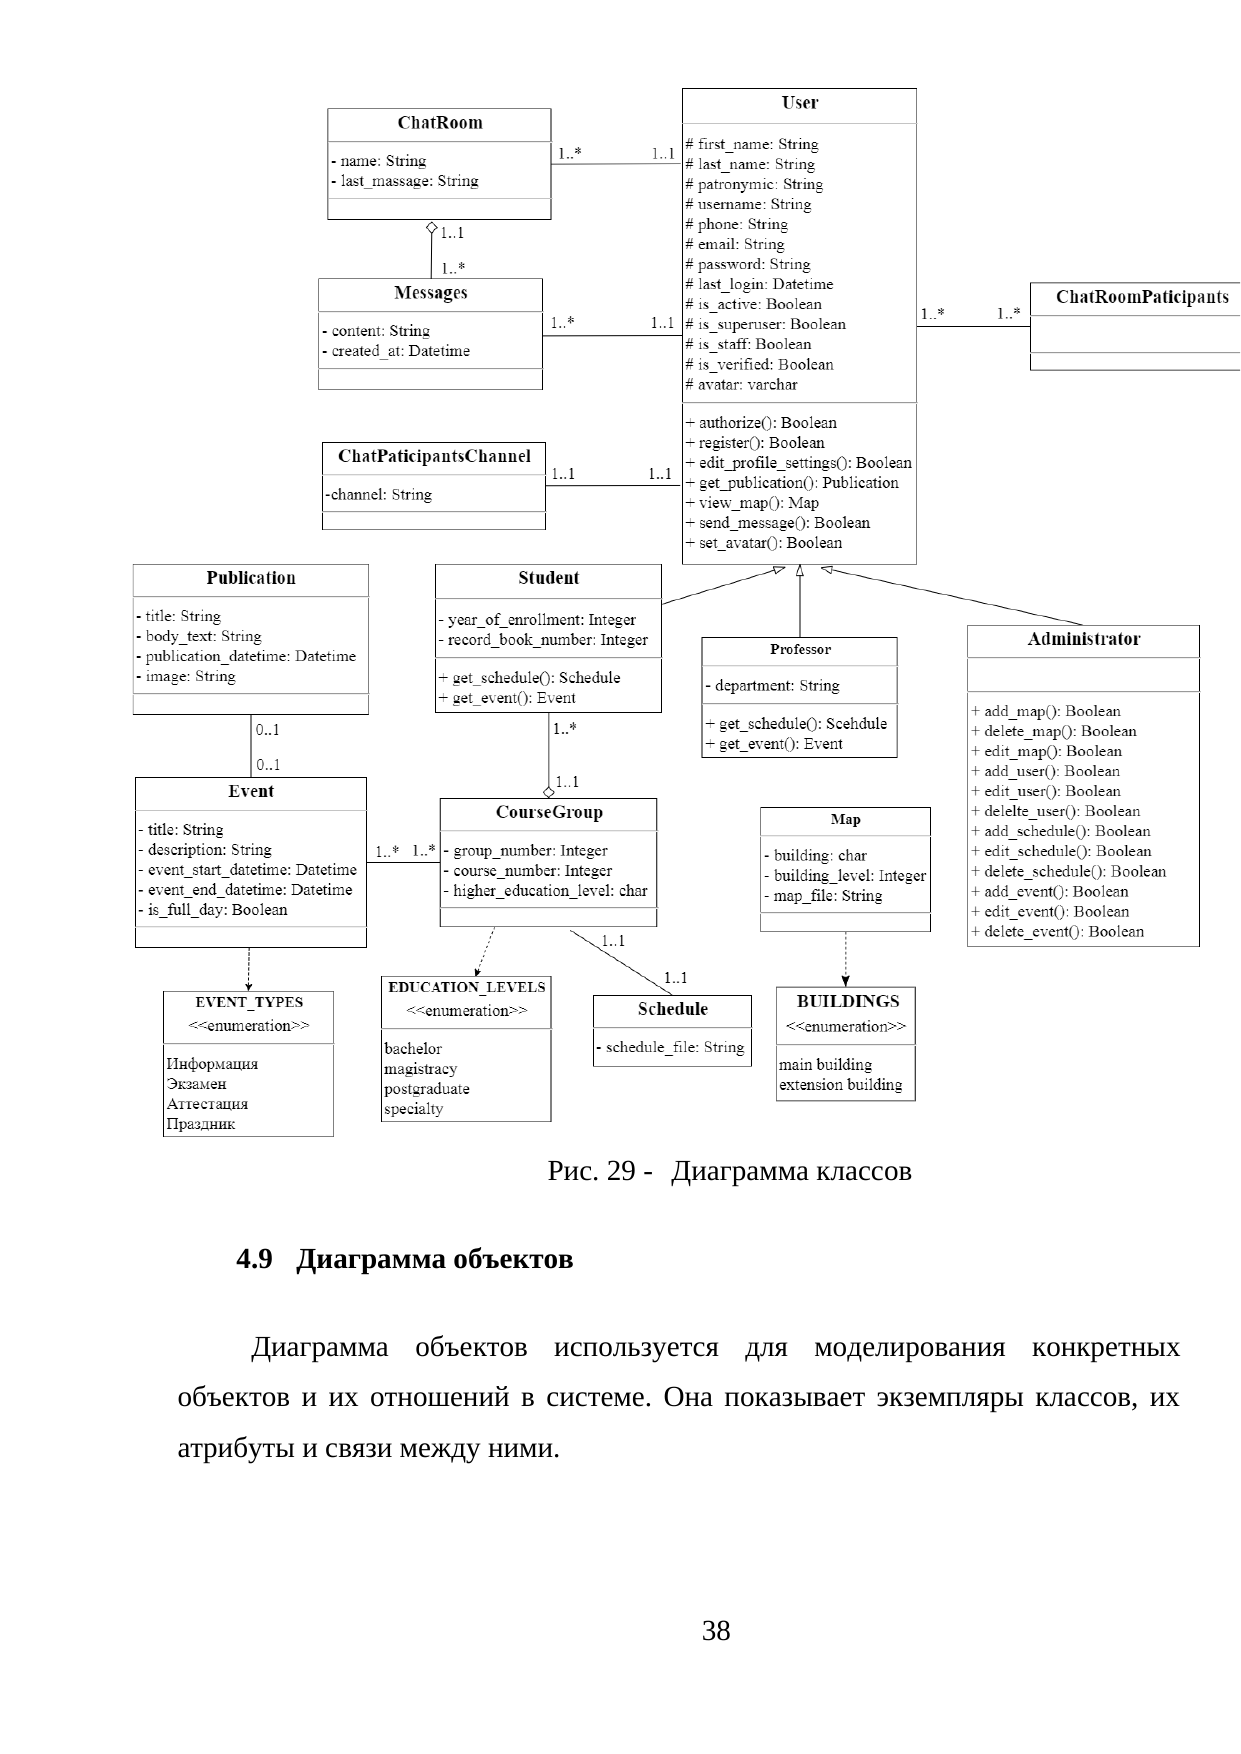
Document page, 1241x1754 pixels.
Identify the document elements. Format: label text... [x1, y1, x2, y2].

list Диаграмма классов [177, 1153, 1181, 1187]
subtitle Диаграмма объектов [236, 1241, 1181, 1275]
picture [132, 88, 1241, 1137]
text Диаграмма объектов используется для моделирования конкретных объектов и их отношений в системе. Она показывает экземпляры классов, их атрибуты и связи между ними. [177, 1329, 1181, 1463]
